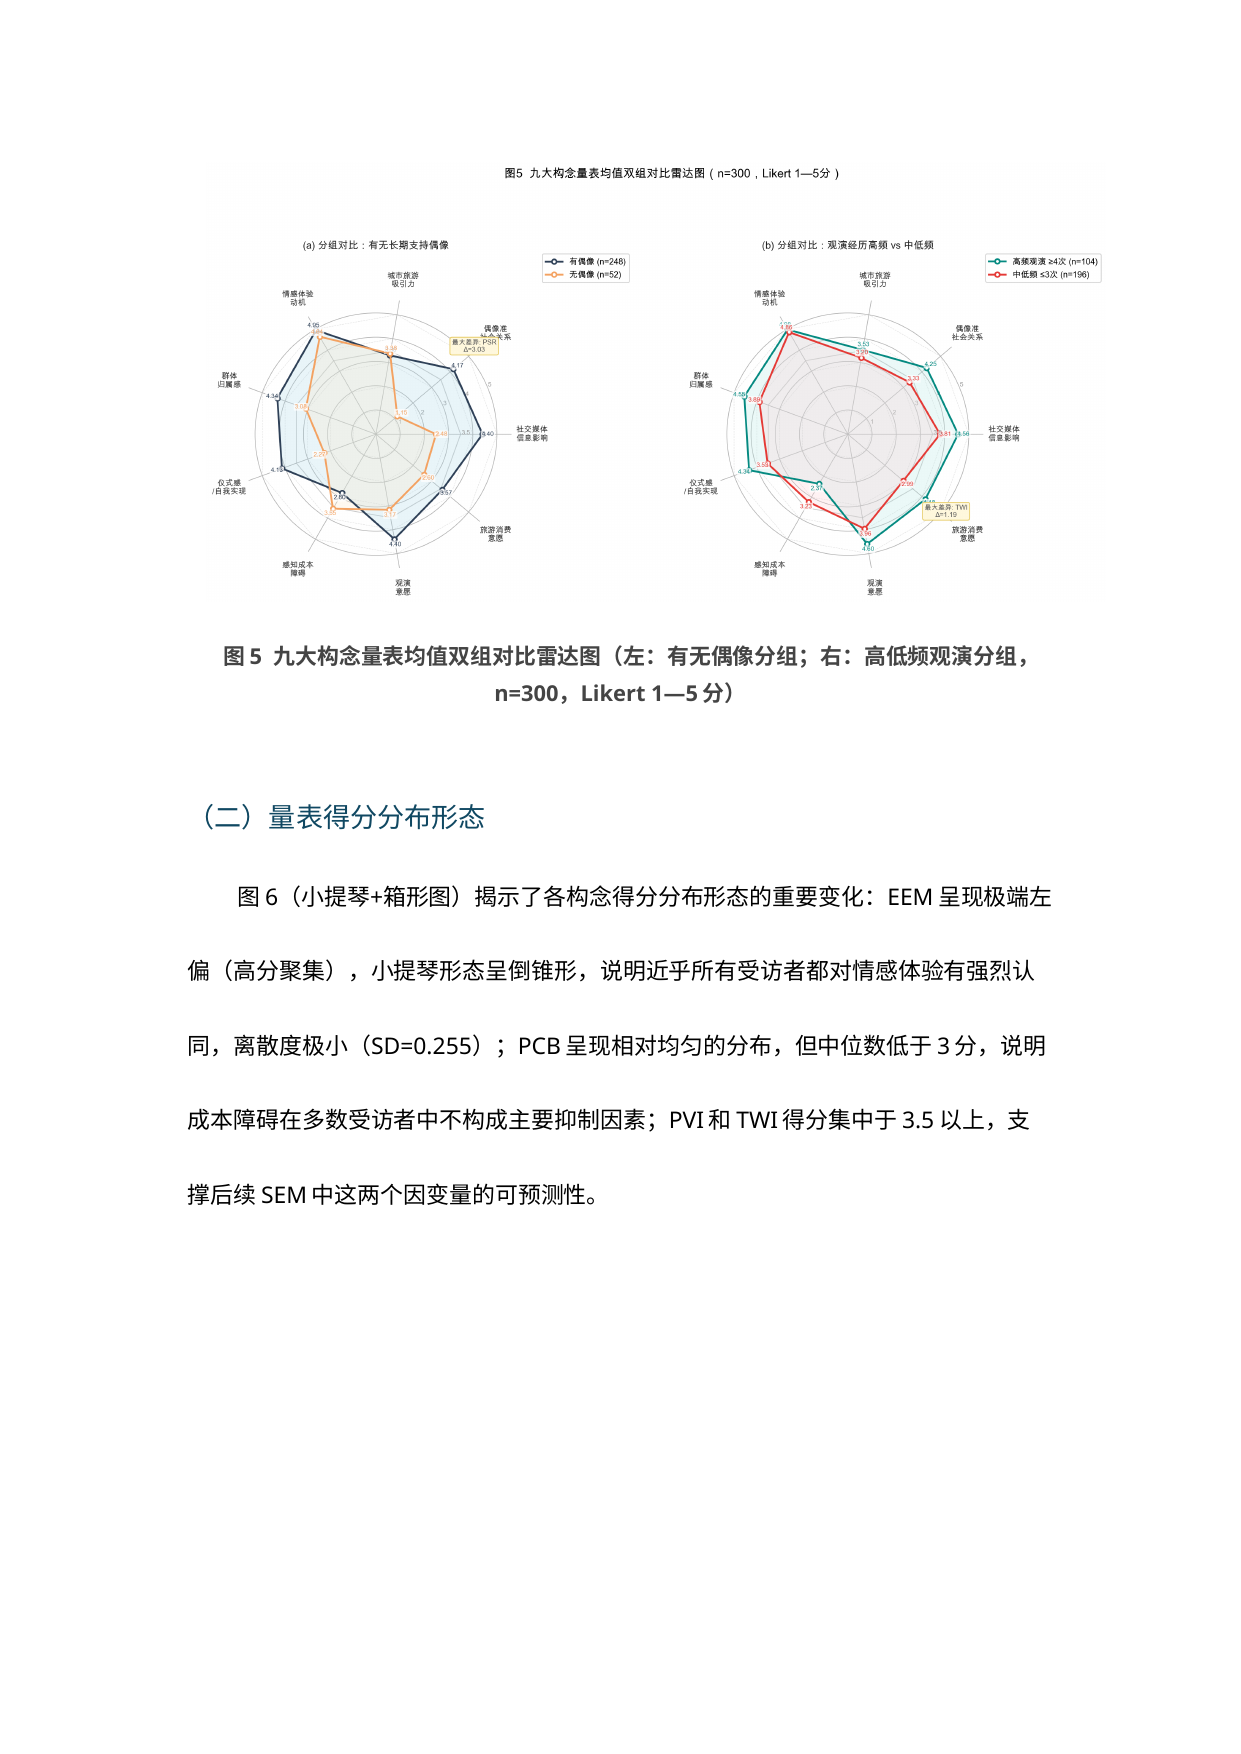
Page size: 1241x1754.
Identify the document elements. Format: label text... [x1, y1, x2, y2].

subtitle （二）量表得分分布形态 [187, 783, 1053, 848]
text 图5 九大构念量表均值双组对比雷达图（左：有无偶像分组；右：高低频观演分组，n=300，Likert 1—5分） [187, 638, 1053, 708]
text 图6（小提琴+箱形图）揭示了各构念得分分布形态的重要变化：EEM呈现极端左偏（高分聚集），小提琴形态呈倒锥形，说明近乎所有受访者都对情感体验有强烈认同，离散度极小（SD=0.255）；PCB呈现相对均匀的分布，但中位数低于3分，说明成本障碍在多数受访者中不构成主要抑制因素；PVI和TWI得分集中于3.5以上，支撑后续SEM中这两个因变量的可预测性。 [187, 862, 1053, 1226]
picture [206, 162, 1107, 602]
